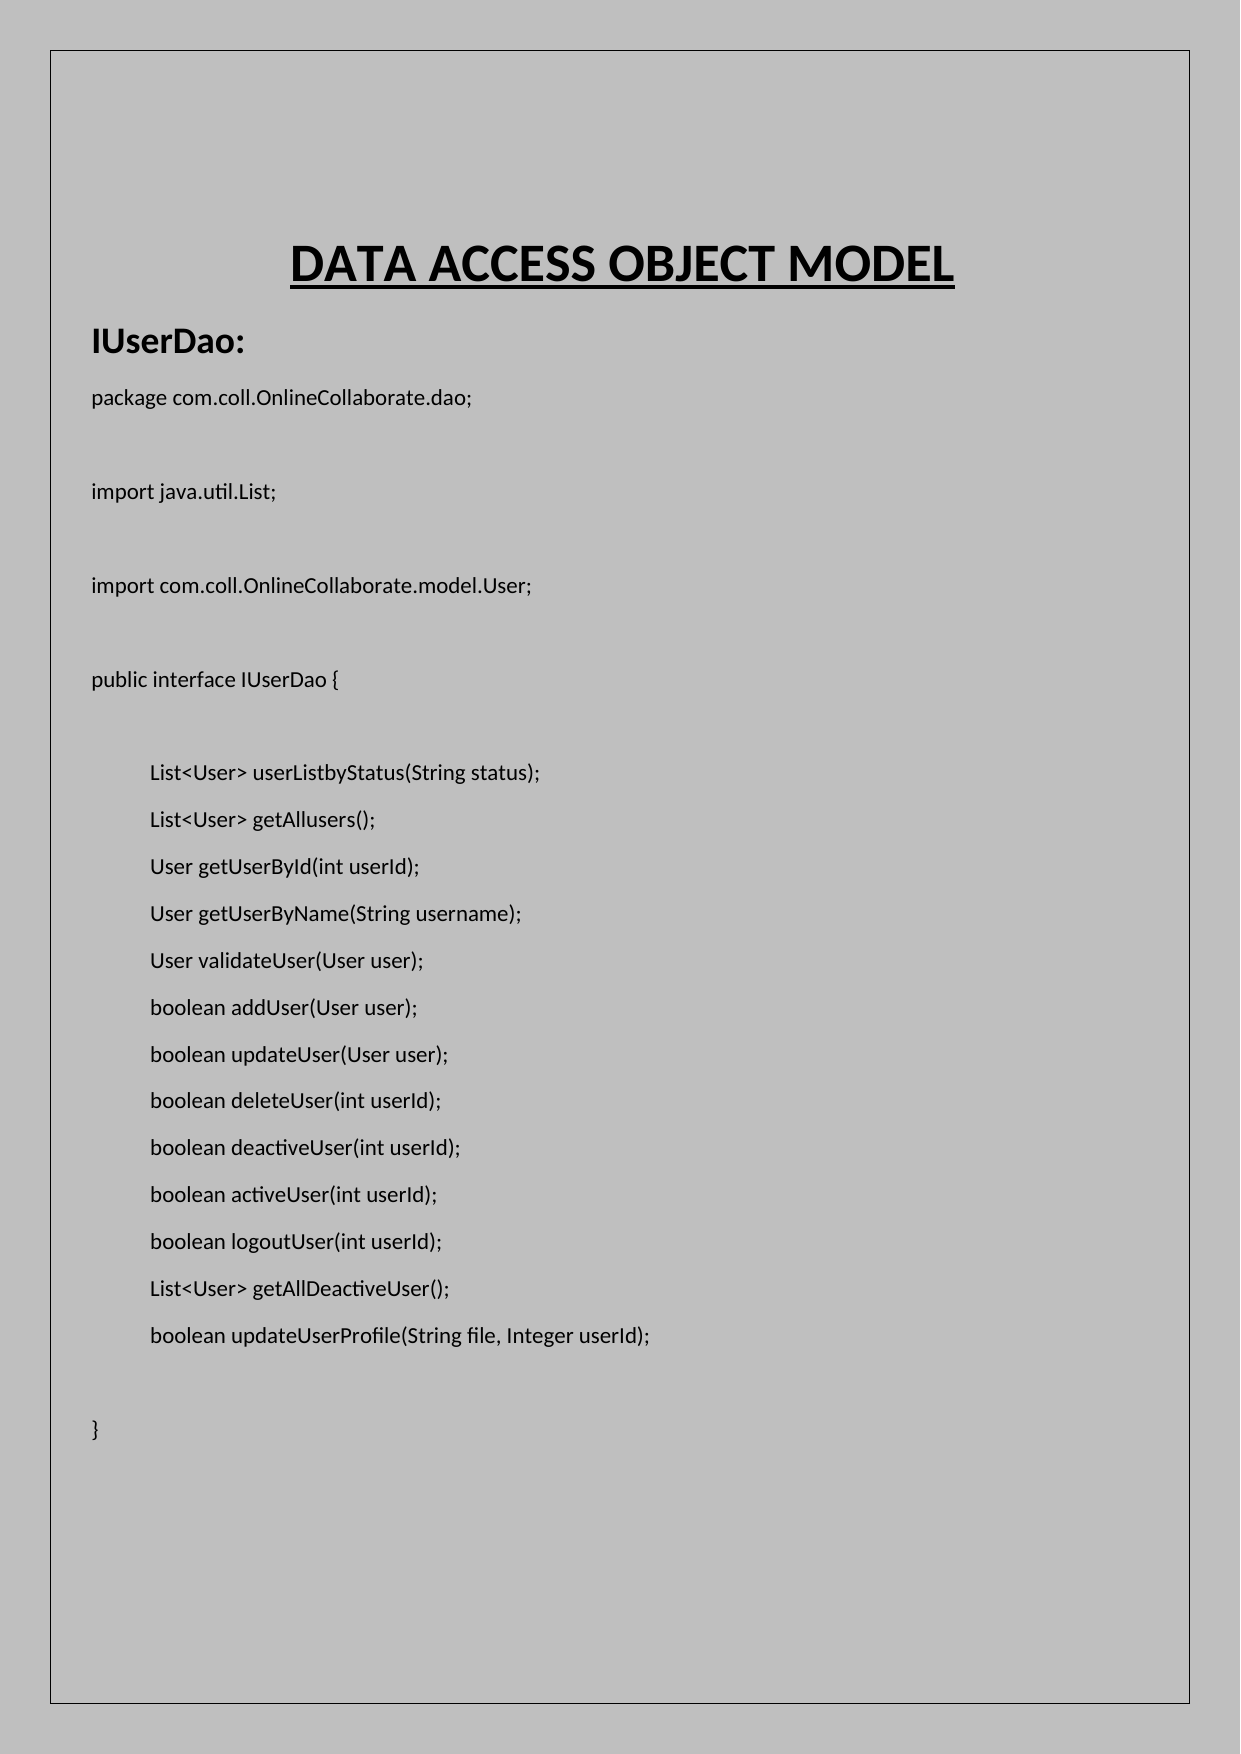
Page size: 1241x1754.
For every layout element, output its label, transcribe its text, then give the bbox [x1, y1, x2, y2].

text boolean updateUserProfile(String file, Integer userId); [91, 1321, 1154, 1349]
text User validateUser(User user); [91, 946, 1154, 974]
text List<User> userListbyStatus(String status); [91, 758, 1154, 786]
text boolean activeUser(int userId); [91, 1180, 1154, 1208]
text boolean addUser(User user); [91, 993, 1154, 1021]
text package com.coll.OnlineCollaborate.dao; [91, 383, 1154, 411]
text DATA ACCESS OBJECT MODEL [91, 229, 1154, 295]
text public interface IUserDao { [91, 665, 1154, 693]
text List<User> getAllDeactiveUser(); [91, 1274, 1154, 1302]
text boolean deleteUser(int userId); [91, 1087, 1154, 1114]
text } [91, 1415, 1154, 1443]
text import com.coll.OnlineCollaborate.model.User; [91, 571, 1154, 599]
text IUserDao: [91, 317, 1154, 363]
text boolean logoutUser(int userId); [91, 1227, 1154, 1255]
text User getUserById(int userId); [91, 852, 1154, 880]
text boolean updateUser(User user); [91, 1040, 1154, 1068]
text import java.util.List; [91, 477, 1154, 505]
text List<User> getAllusers(); [91, 805, 1154, 833]
text User getUserByName(String username); [91, 899, 1154, 927]
text boolean deactiveUser(int userId); [91, 1133, 1154, 1161]
